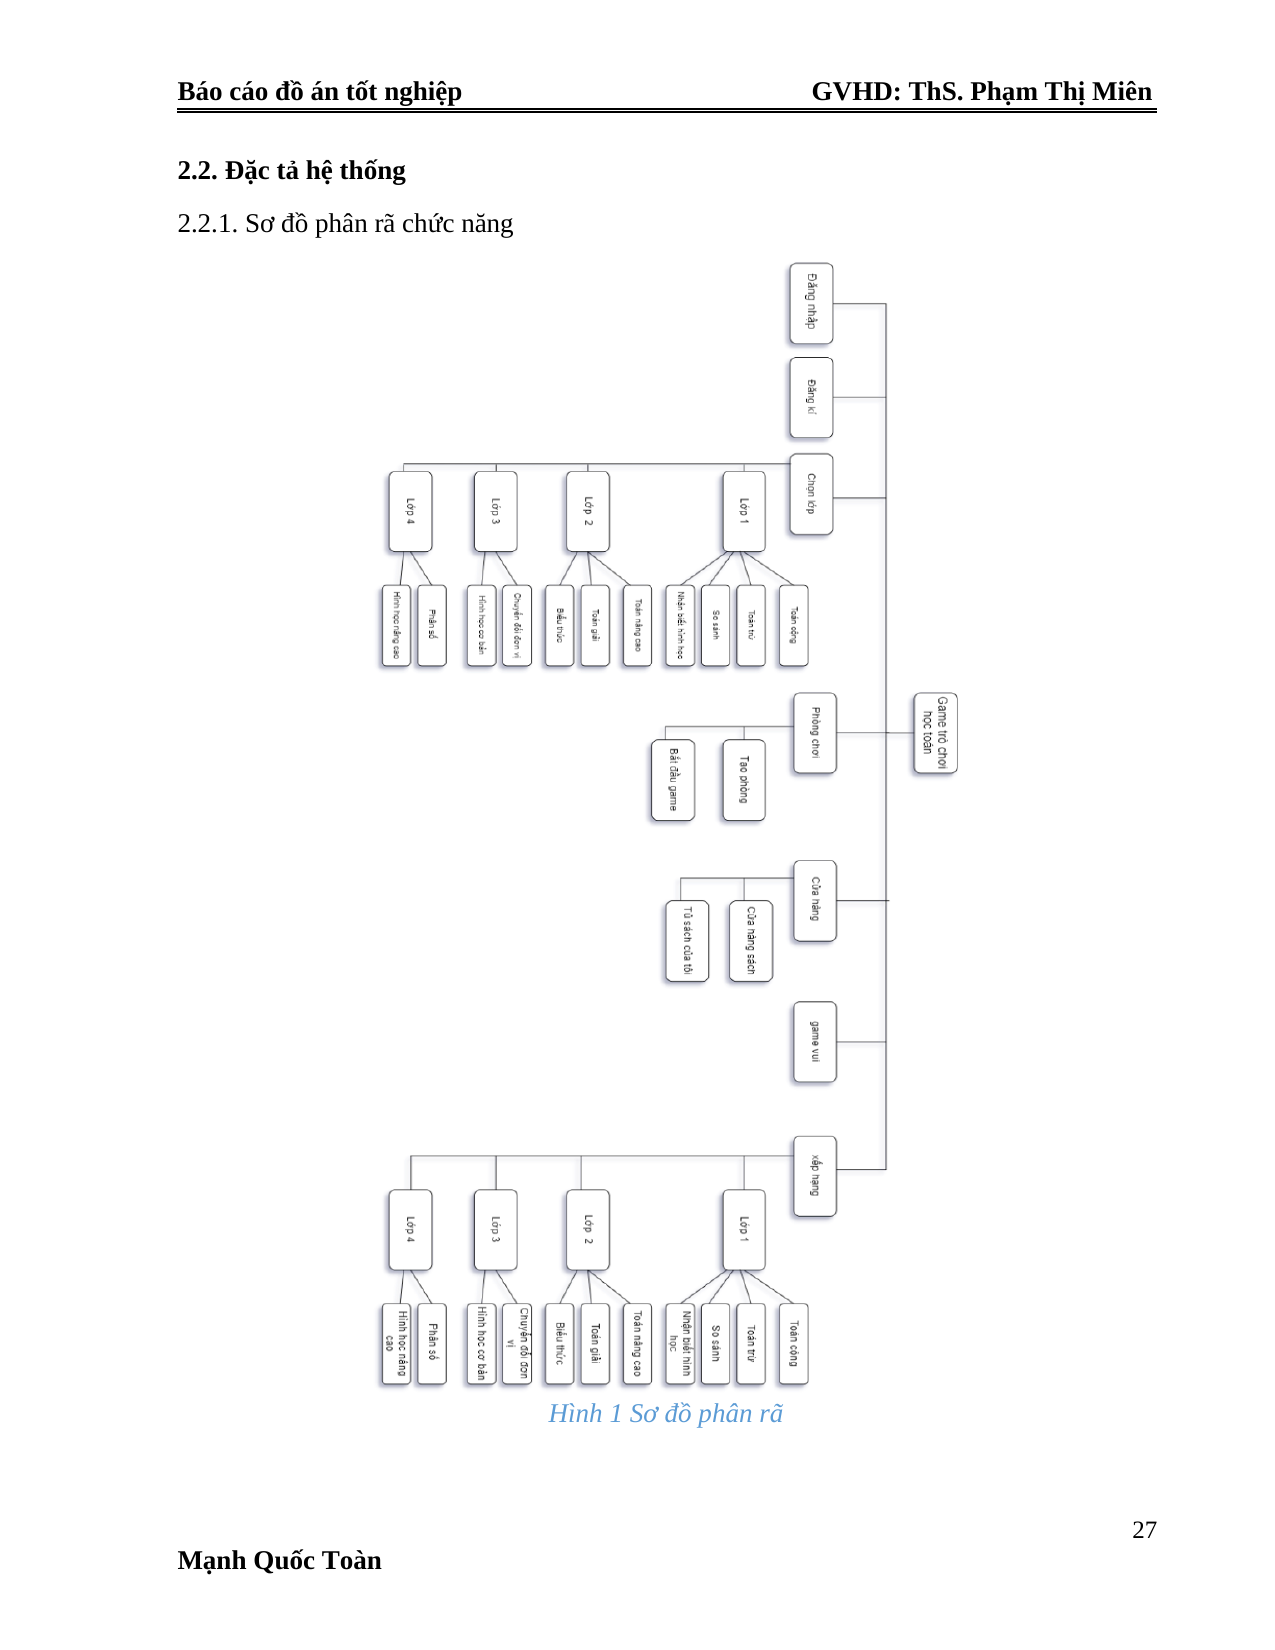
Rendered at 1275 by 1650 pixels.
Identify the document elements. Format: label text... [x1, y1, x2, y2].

picture [365, 262, 972, 1396]
text Sơ đồ phân rã chức năng [177, 207, 1157, 238]
text Đặc tả hệ thống [177, 154, 1157, 185]
text Hình 1 Sơ đồ phân rã [177, 1398, 1157, 1429]
